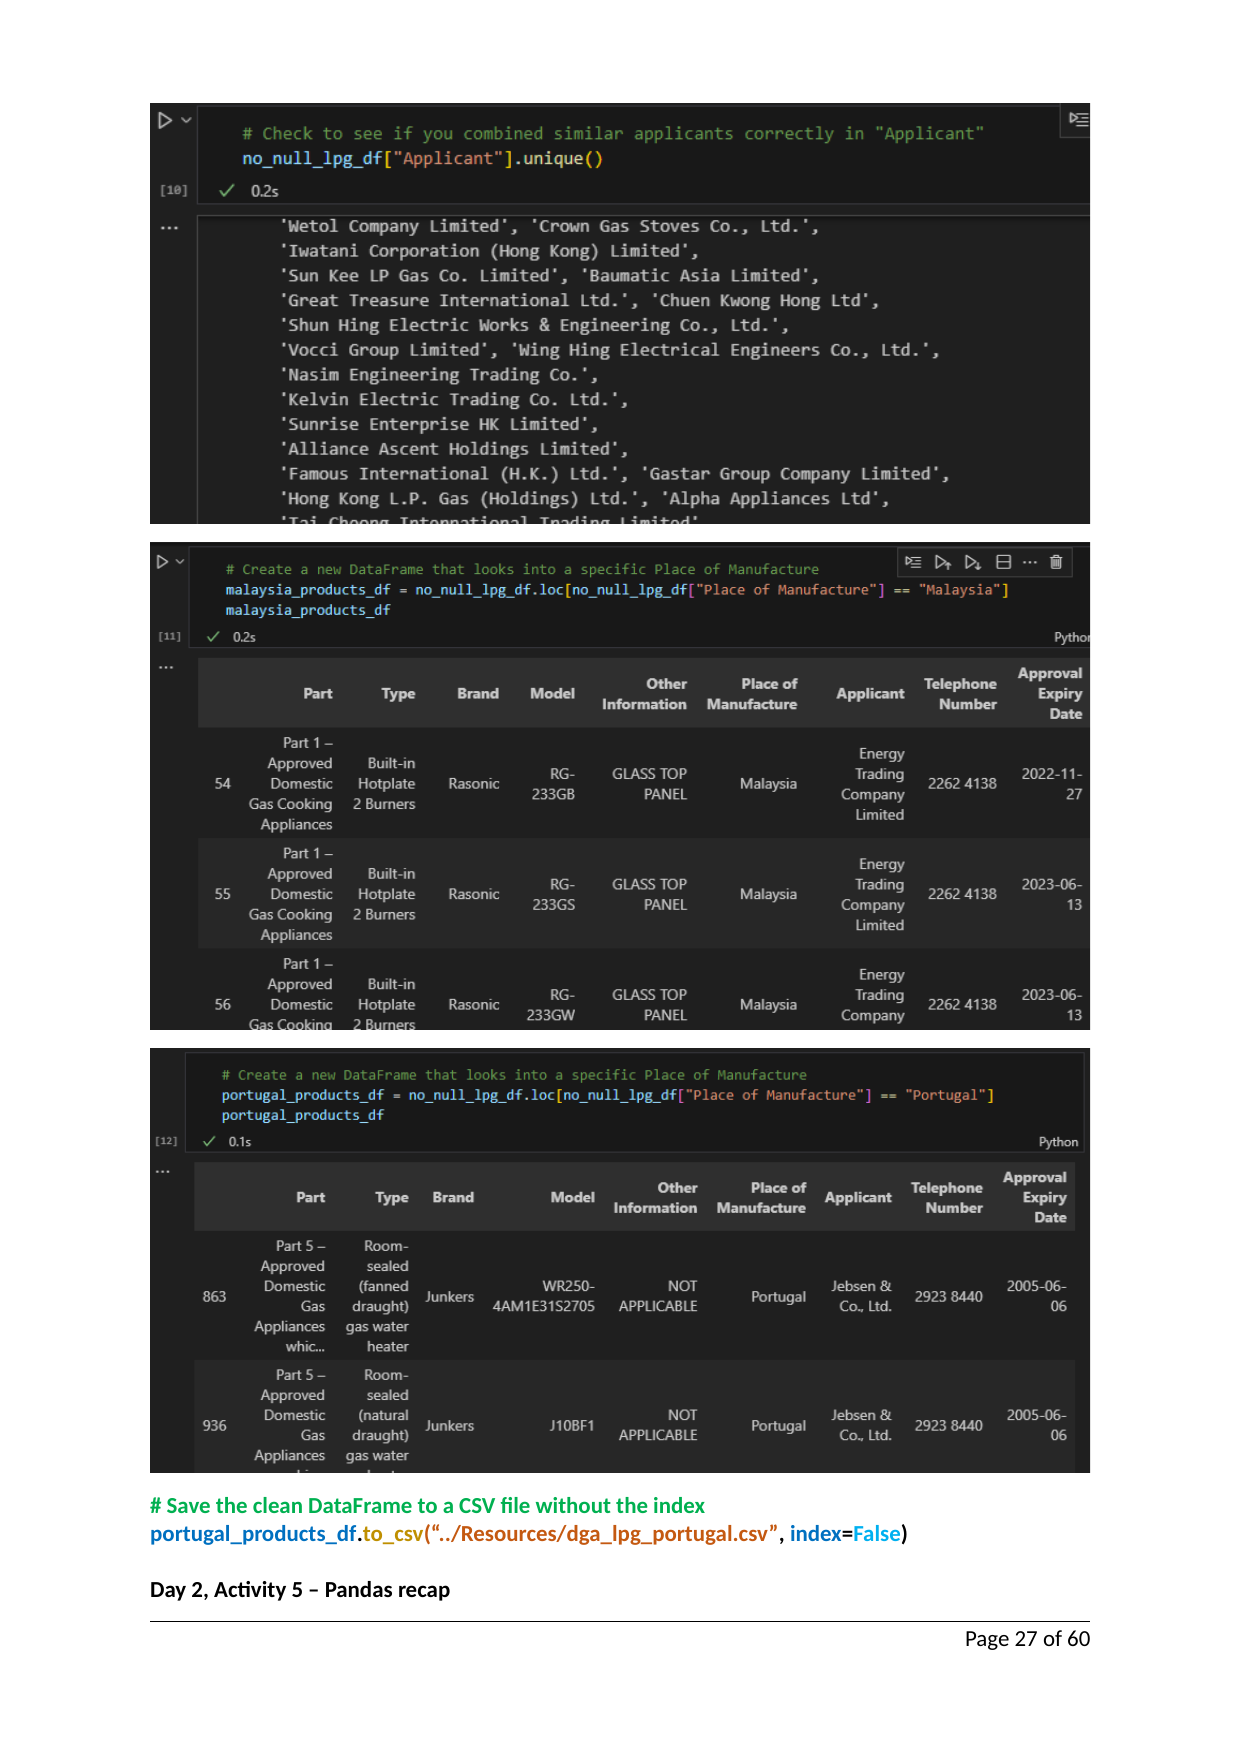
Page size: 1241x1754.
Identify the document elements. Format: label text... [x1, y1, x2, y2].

text portugal_products_df.to_csv(“../Resources/dga_lpg_portugal.csv”, index=False) [150, 1519, 1090, 1547]
picture [150, 103, 1091, 524]
text # Save the clean DataFrame to a CSV file without the index [150, 1491, 1090, 1519]
picture [150, 542, 1091, 1030]
picture [150, 1048, 1091, 1473]
text Day 2, Activity 5 – Pandas recap [150, 1576, 1090, 1603]
